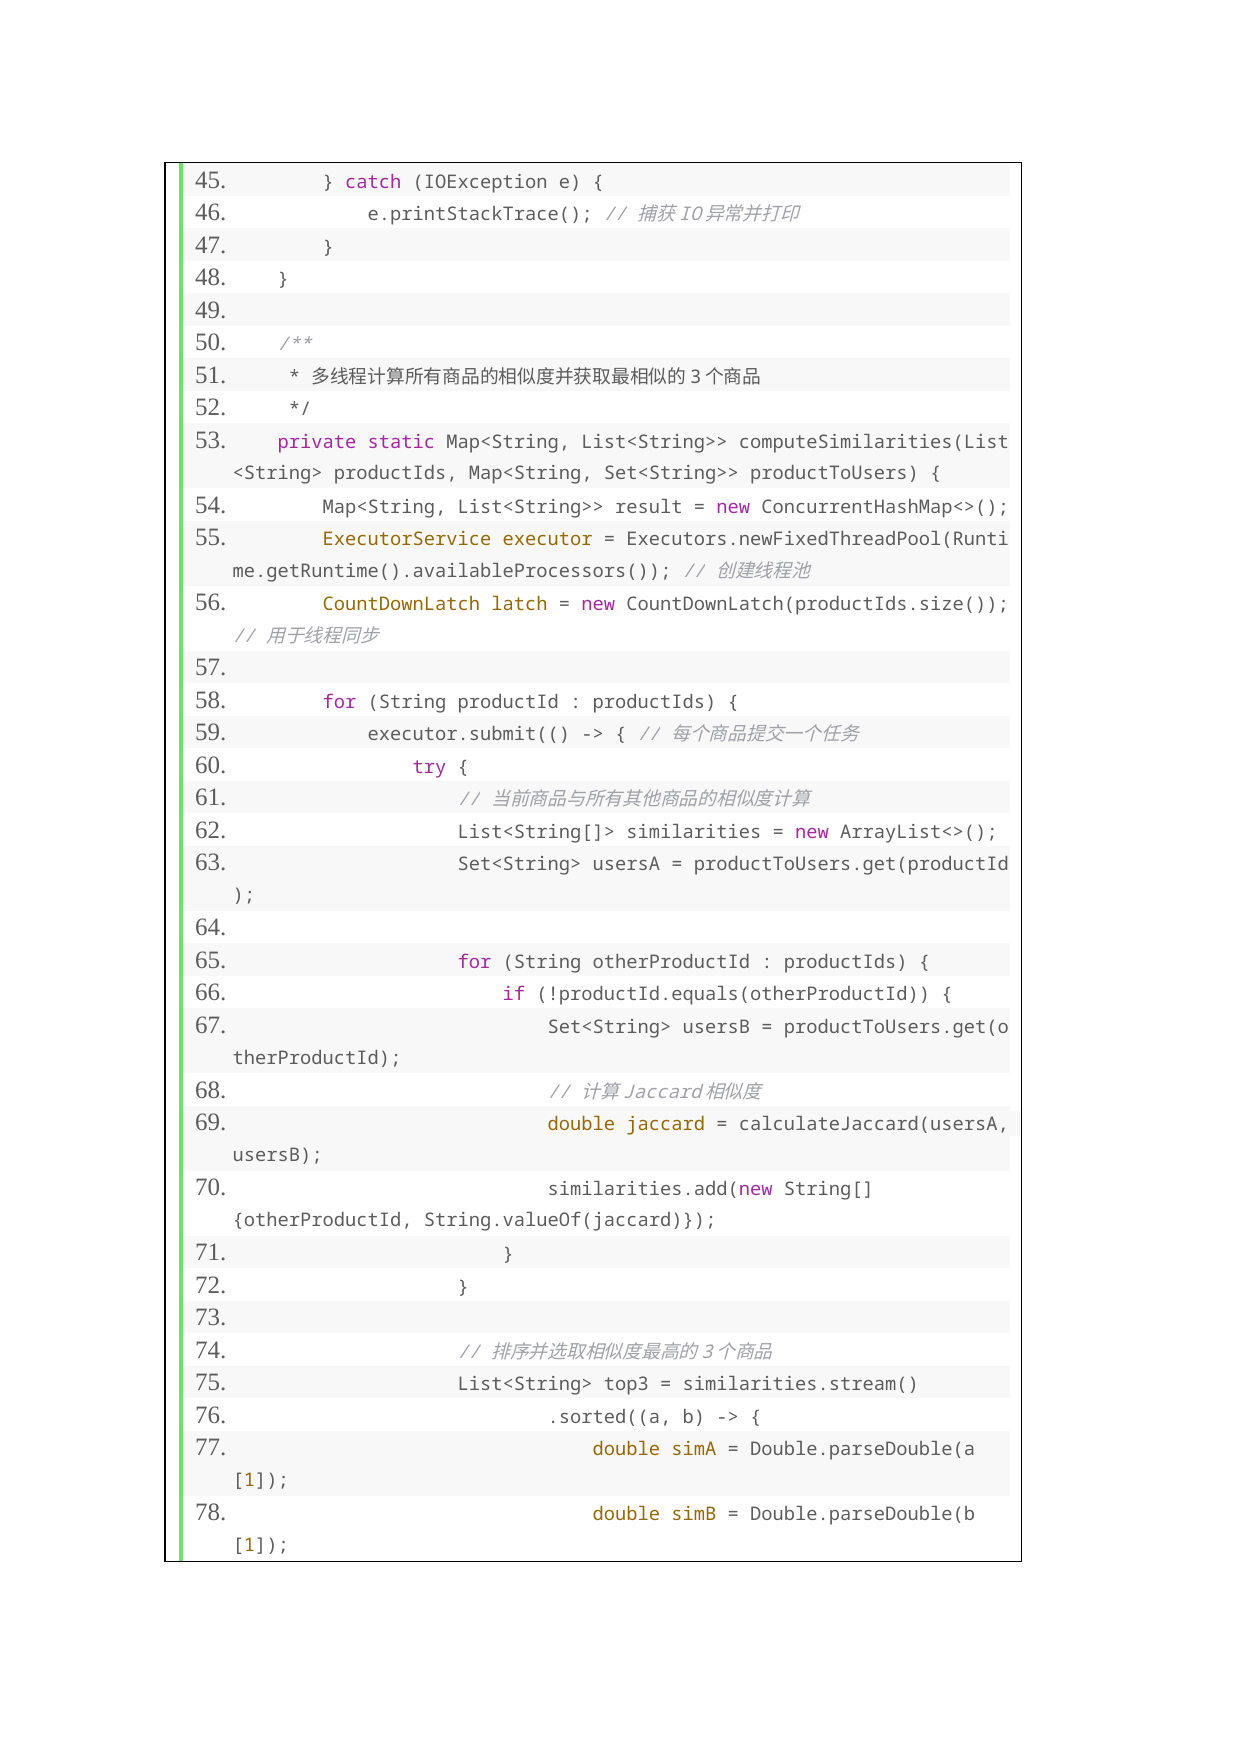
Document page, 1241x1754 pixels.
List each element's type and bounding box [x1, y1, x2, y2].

table_header [183, 163, 1021, 1561]
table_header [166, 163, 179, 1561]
